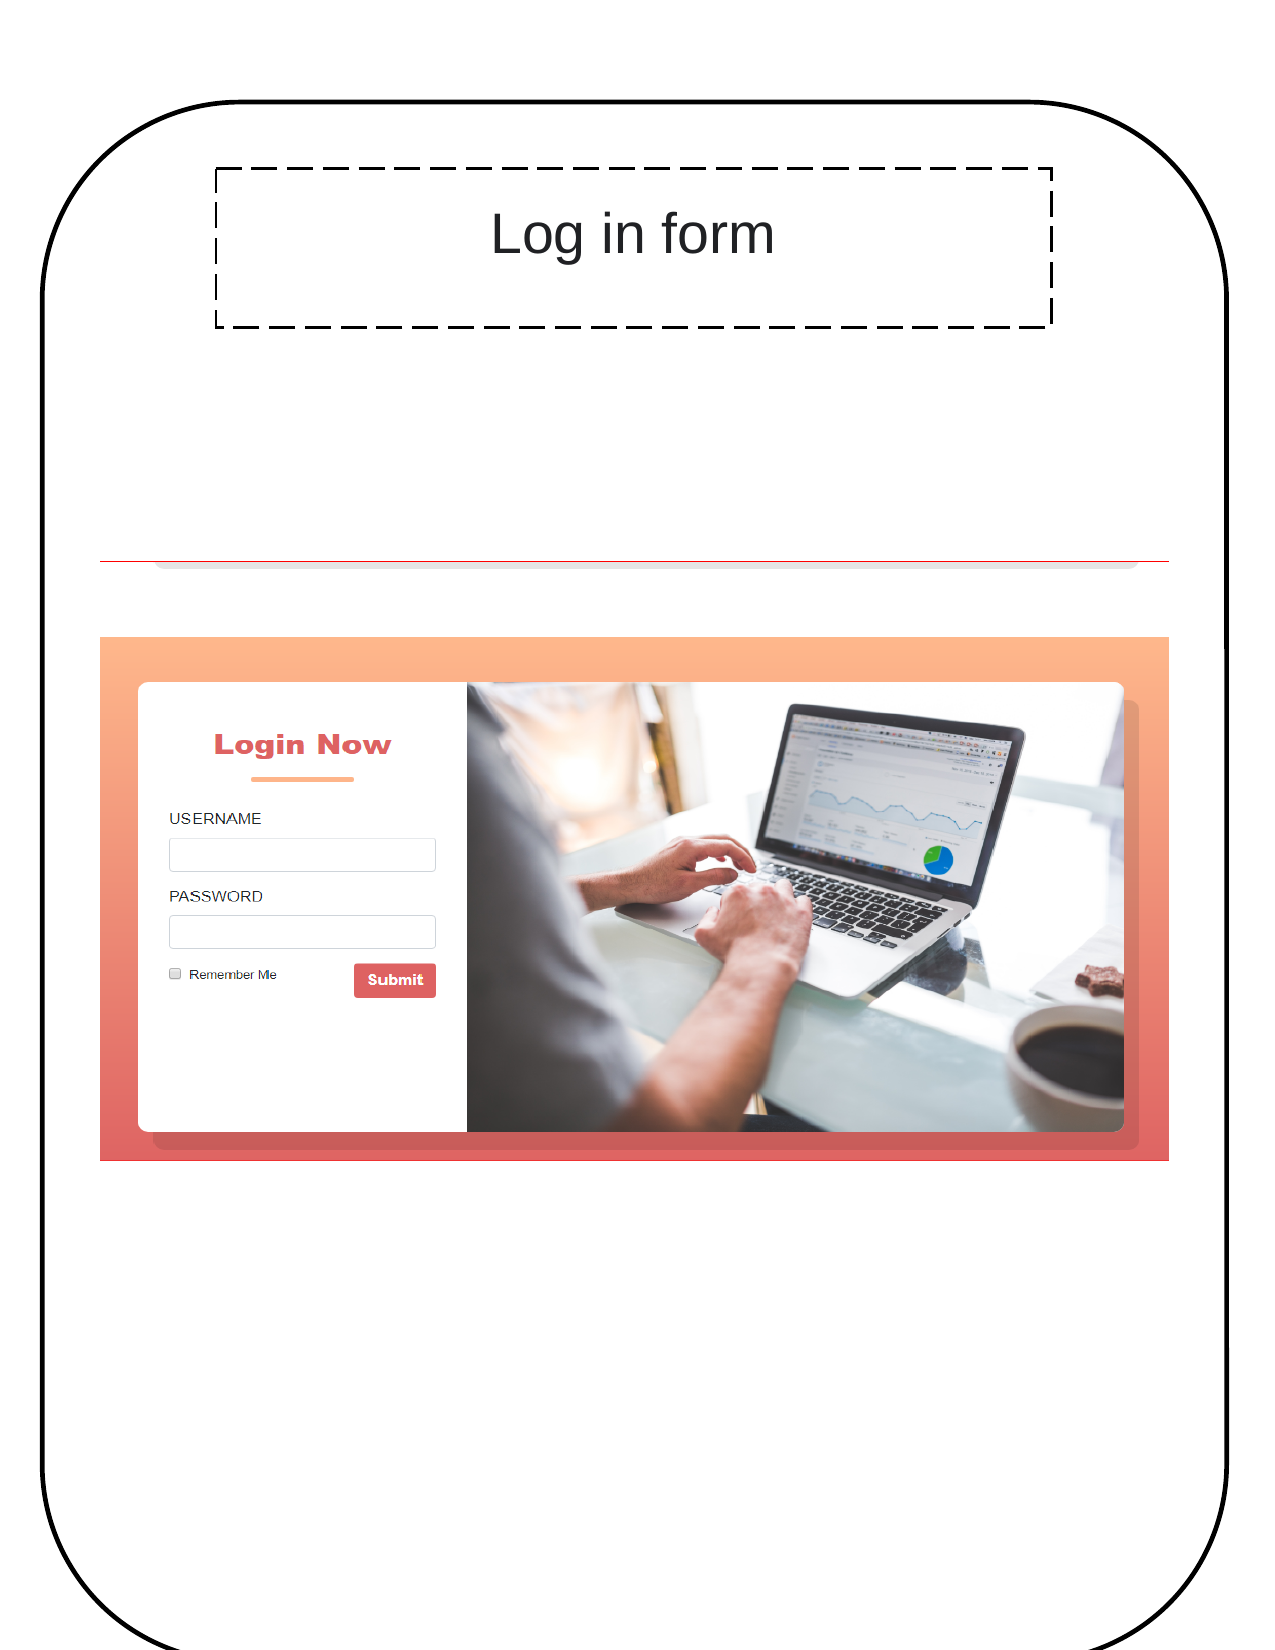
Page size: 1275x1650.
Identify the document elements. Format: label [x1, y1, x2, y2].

picture [100, 561, 1169, 1161]
